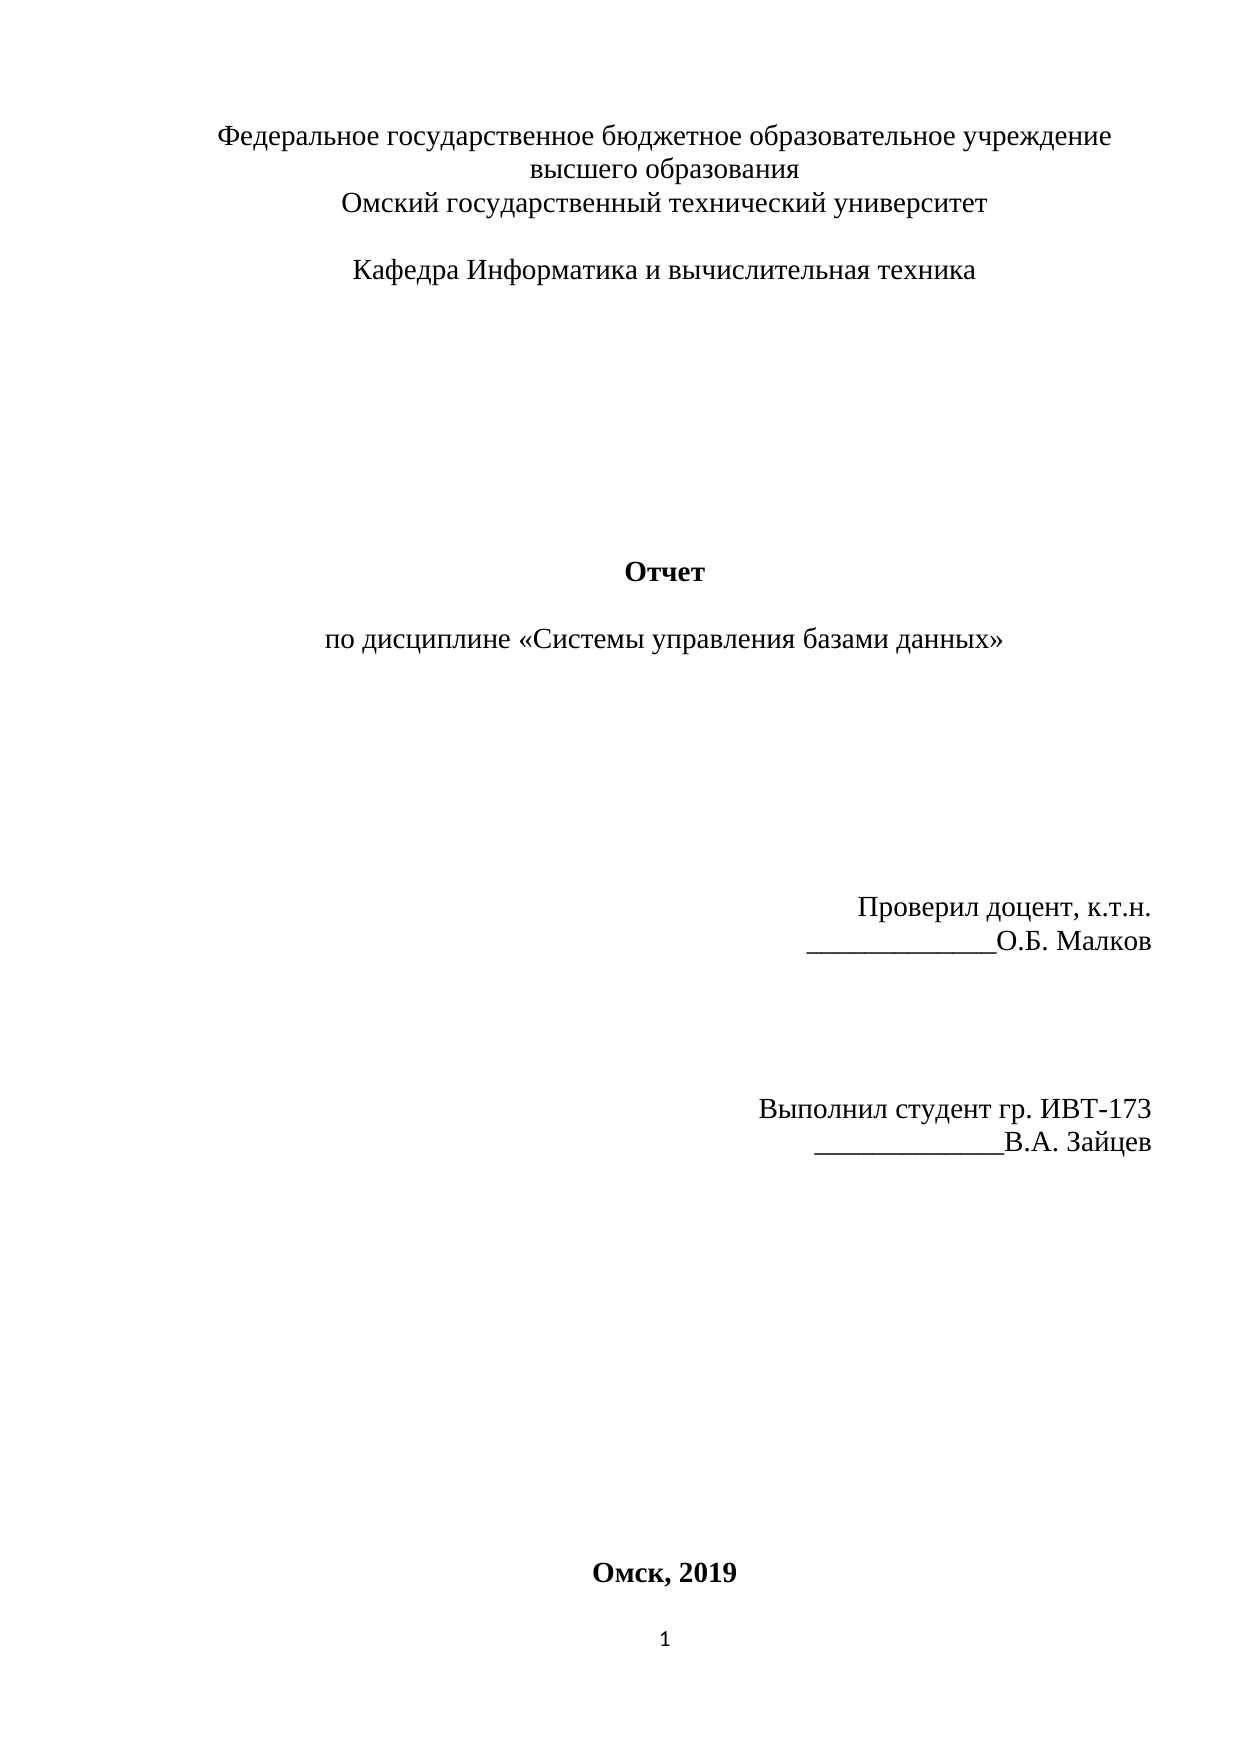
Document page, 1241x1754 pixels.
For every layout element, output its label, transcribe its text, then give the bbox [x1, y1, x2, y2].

text _____________О.Б. Малков [177, 923, 1152, 957]
text Отчет [177, 554, 1152, 588]
text Омский государственный технический университет [177, 185, 1152, 219]
text _____________В.А. Зайцев [177, 1124, 1152, 1158]
text Кафедра Информатика и вычислительная техника [177, 252, 1152, 286]
text высшего образования [177, 152, 1152, 185]
text Омск, 2019 [177, 1555, 1152, 1588]
text Федеральное государственное бюджетное образовательное учреждение [177, 118, 1152, 152]
text Выполнил студент гр. ИВТ-173 [177, 1091, 1152, 1124]
text по дисциплине «Системы управления базами данных» [177, 621, 1152, 655]
text Проверил доцент, к.т.н. [177, 889, 1152, 923]
